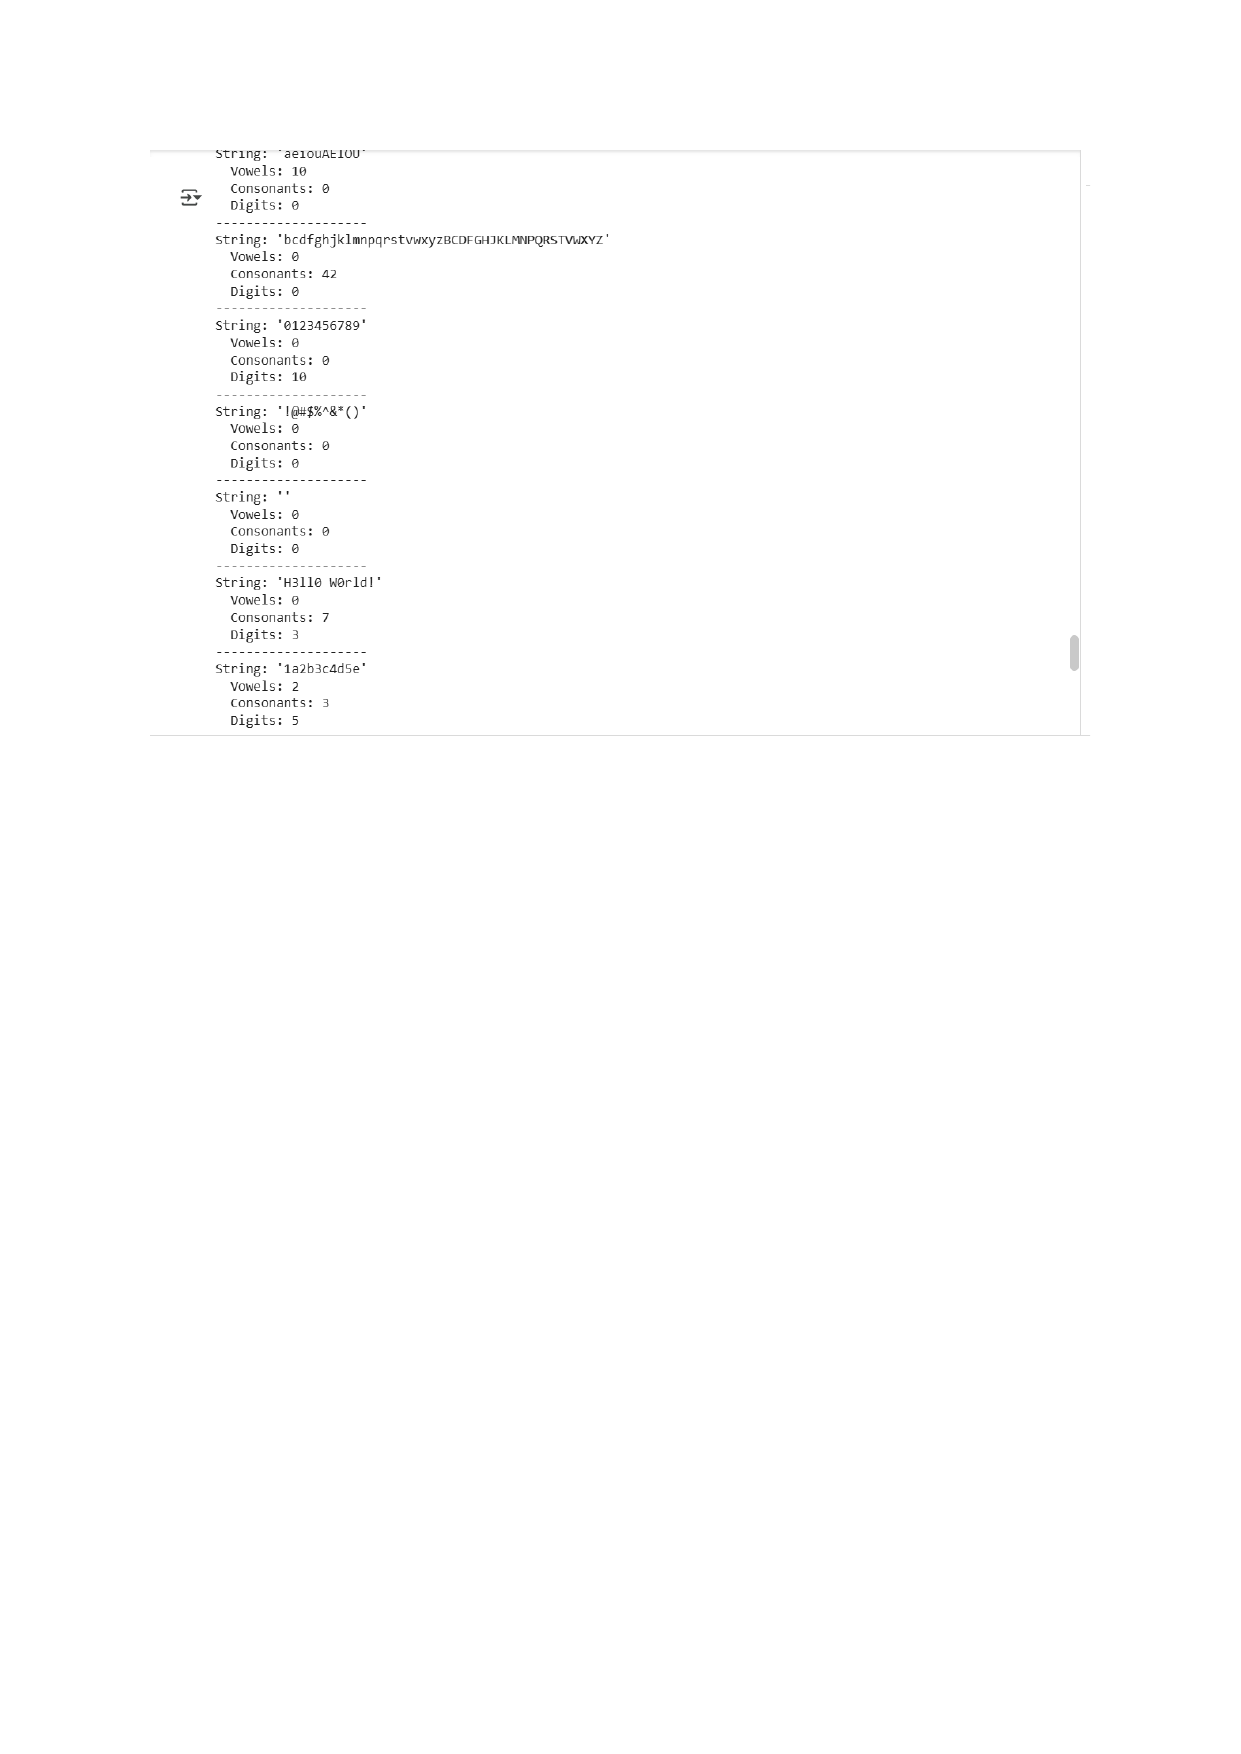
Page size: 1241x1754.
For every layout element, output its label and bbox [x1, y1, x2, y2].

picture [150, 150, 1091, 737]
